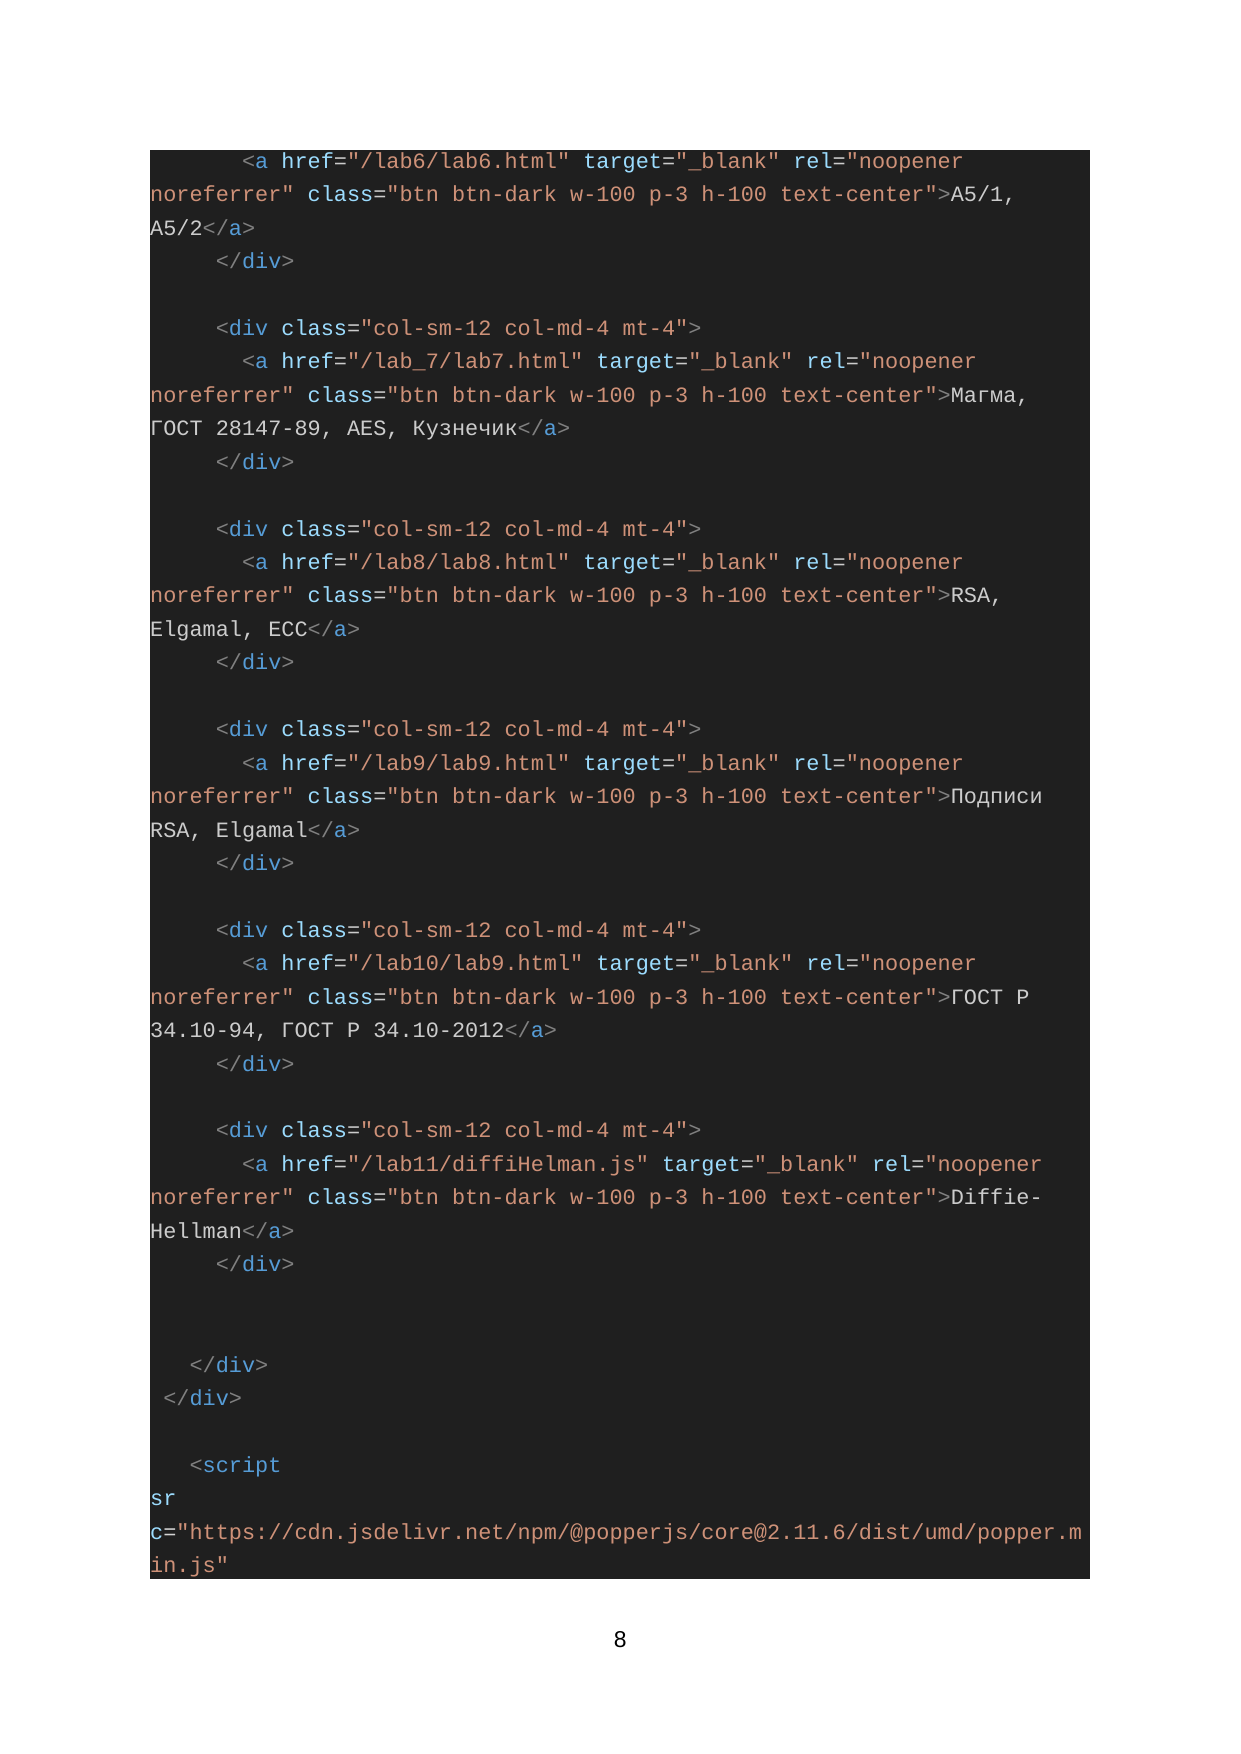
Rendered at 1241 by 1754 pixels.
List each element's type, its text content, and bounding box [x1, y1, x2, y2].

text <div class="col-sm-12 col-md-4 mt-4"> [150, 718, 1090, 743]
text </div> [150, 250, 1090, 275]
text <div class="col-sm-12 col-md-4 mt-4"> [150, 919, 1090, 944]
text <a href="/lab_7/lab7.html" target="_blank" rel="noopener noreferrer" class="btn btn-dark w-100 p-3 h-100 text-center">Магма, ГОСТ 28147-89, AES, Кузнечик</a> [150, 351, 1090, 442]
text <div class="col-sm-12 col-md-4 mt-4"> [150, 317, 1090, 342]
text <a href="/lab8/lab8.html" target="_blank" rel="noopener noreferrer" class="btn btn-dark w-100 p-3 h-100 text-center">RSA, Elgamal, ECC</a> [150, 551, 1090, 643]
text <a href="/lab11/diffiHelman.js" target="_blank" rel="noopener noreferrer" class="btn btn-dark w-100 p-3 h-100 text-center">Diffie-Hellman</a> [150, 1153, 1090, 1245]
text <div class="col-sm-12 col-md-4 mt-4"> [150, 518, 1090, 543]
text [150, 1454, 1090, 1579]
text </div> [150, 652, 1090, 676]
text <a href="/lab10/lab9.html" target="_blank" rel="noopener noreferrer" class="btn btn-dark w-100 p-3 h-100 text-center">ГОСТ Р 34.10-94, ГОСТ Р 34.10-2012</a> [150, 952, 1090, 1044]
text </div> [150, 1253, 1090, 1278]
text </div> [150, 1387, 1090, 1412]
text </div> [150, 451, 1090, 476]
text </div> [150, 1354, 1090, 1378]
text <a href="/lab6/lab6.html" target="_blank" rel="noopener noreferrer" class="btn btn-dark w-100 p-3 h-100 text-center">A5/1, A5/2</a> [150, 150, 1090, 242]
text <a href="/lab9/lab9.html" target="_blank" rel="noopener noreferrer" class="btn btn-dark w-100 p-3 h-100 text-center">Подписи RSA, Elgamal</a> [150, 752, 1090, 843]
text </div> [150, 852, 1090, 877]
text <div class="col-sm-12 col-md-4 mt-4"> [150, 1120, 1090, 1144]
text </div> [150, 1053, 1090, 1078]
